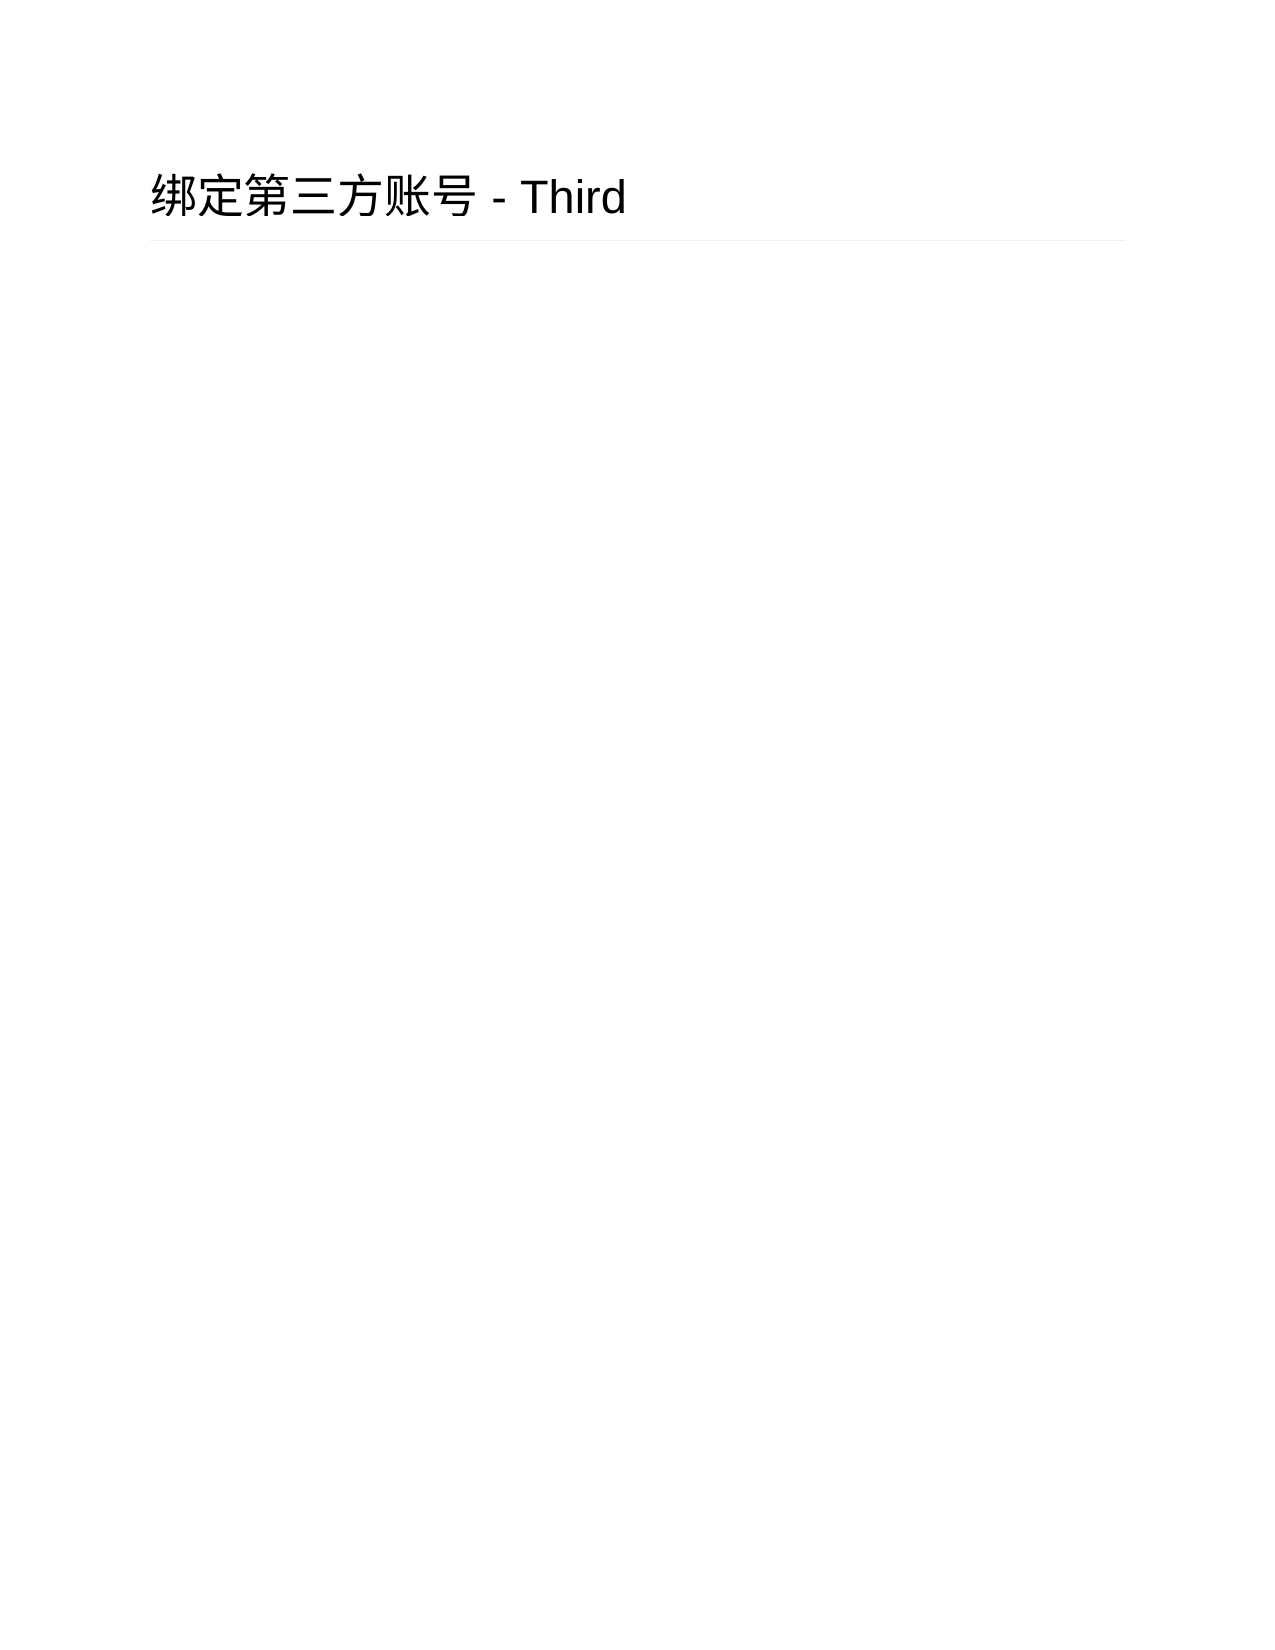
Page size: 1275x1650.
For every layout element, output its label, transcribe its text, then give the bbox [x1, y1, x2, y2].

subtitle 绑定第三方账号 - Third [150, 150, 1125, 240]
